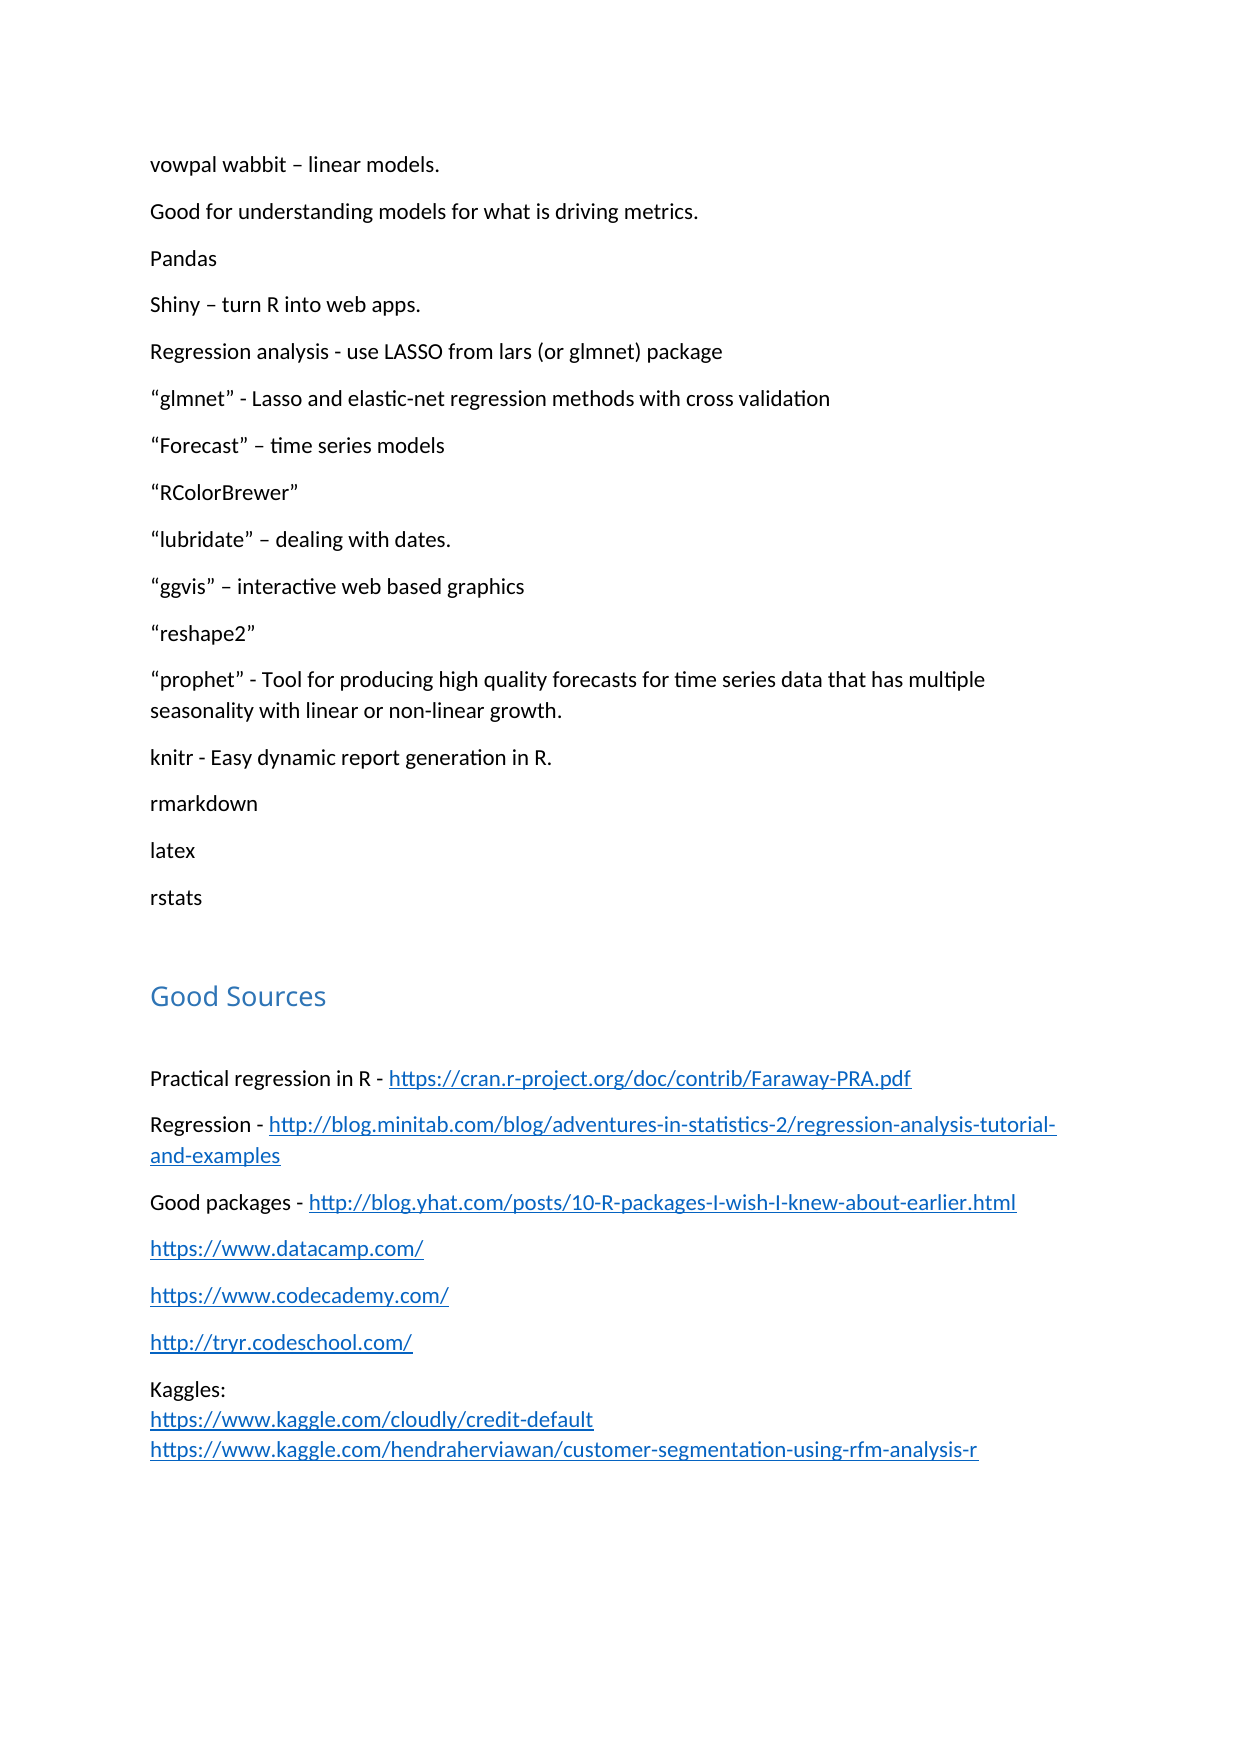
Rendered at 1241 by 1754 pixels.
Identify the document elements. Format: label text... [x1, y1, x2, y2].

text “prophet” - Tool for producing high quality forecasts for time series data that has multiple seasonality with linear or non-linear growth. [150, 666, 1090, 724]
subtitle Good Sources [150, 977, 1090, 1014]
text Practical regression in R - https://cran.r-project.org/doc/contrib/Faraway-PRA.pdf [150, 1064, 1090, 1092]
text “reshape2” [150, 619, 1090, 647]
text Kaggles: https://www.kaggle.com/cloudly/credit-default https://www.kaggle.com/hendraherviawan/customer-segmentation-using-rfm-analysis-r [150, 1375, 1090, 1464]
text “ggvis” – interactive web based graphics [150, 572, 1090, 600]
text “lubridate” – dealing with dates. [150, 525, 1090, 553]
text Regression - http://blog.minitab.com/blog/adventures-in-statistics-2/regression-analysis-tutorial-and-examples [150, 1111, 1090, 1169]
text “Forecast” – time series models [150, 431, 1090, 459]
text https://www.datacamp.com/ [150, 1234, 1090, 1263]
text Good packages - http://blog.yhat.com/posts/10-R-packages-I-wish-I-knew-about-earlier.html [150, 1188, 1090, 1216]
text “RColorBrewer” [150, 478, 1090, 506]
text Shiny – turn R into web apps. [150, 291, 1090, 319]
text Pandas [150, 244, 1090, 272]
text Regression analysis - use LASSO from lars (or glmnet) package [150, 337, 1090, 366]
text http://tryr.codeschool.com/ [150, 1328, 1090, 1356]
text latex [150, 836, 1090, 864]
text “glmnet” - Lasso and elastic-net regression methods with cross validation [150, 384, 1090, 412]
text https://www.codecademy.com/ [150, 1281, 1090, 1309]
text vowpal wabbit – linear models. [150, 150, 1090, 178]
text rmarkdown [150, 789, 1090, 818]
text rstats [150, 883, 1090, 911]
text Good for understanding models for what is driving metrics. [150, 197, 1090, 225]
text knitr - Easy dynamic report generation in R. [150, 743, 1090, 771]
